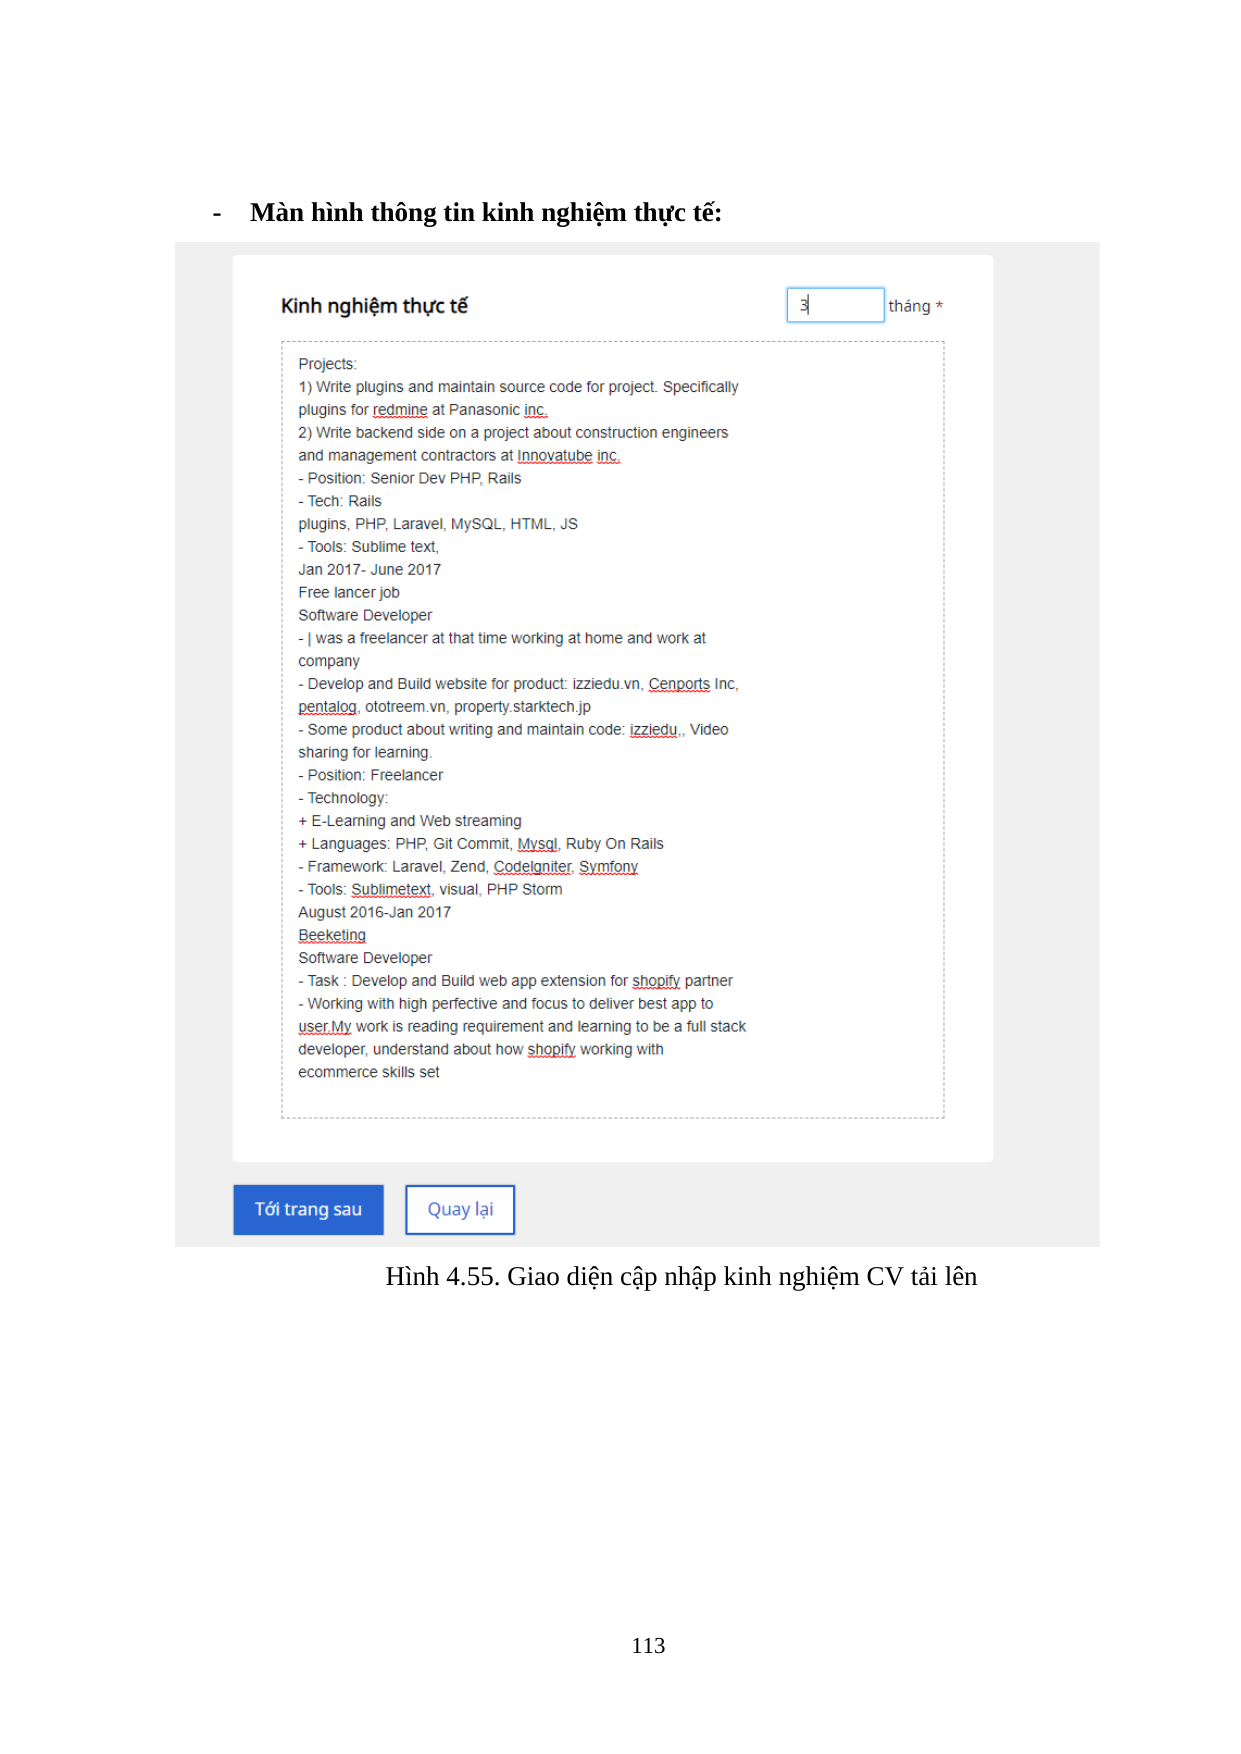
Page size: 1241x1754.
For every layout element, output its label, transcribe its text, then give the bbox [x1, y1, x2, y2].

list Màn hình thông tin kinh nghiệm thực tế: [212, 196, 1188, 227]
text Hình 4.55. Giao diện cập nhập kinh nghiệm CV tải lên [175, 1260, 1188, 1291]
picture [175, 242, 1100, 1247]
